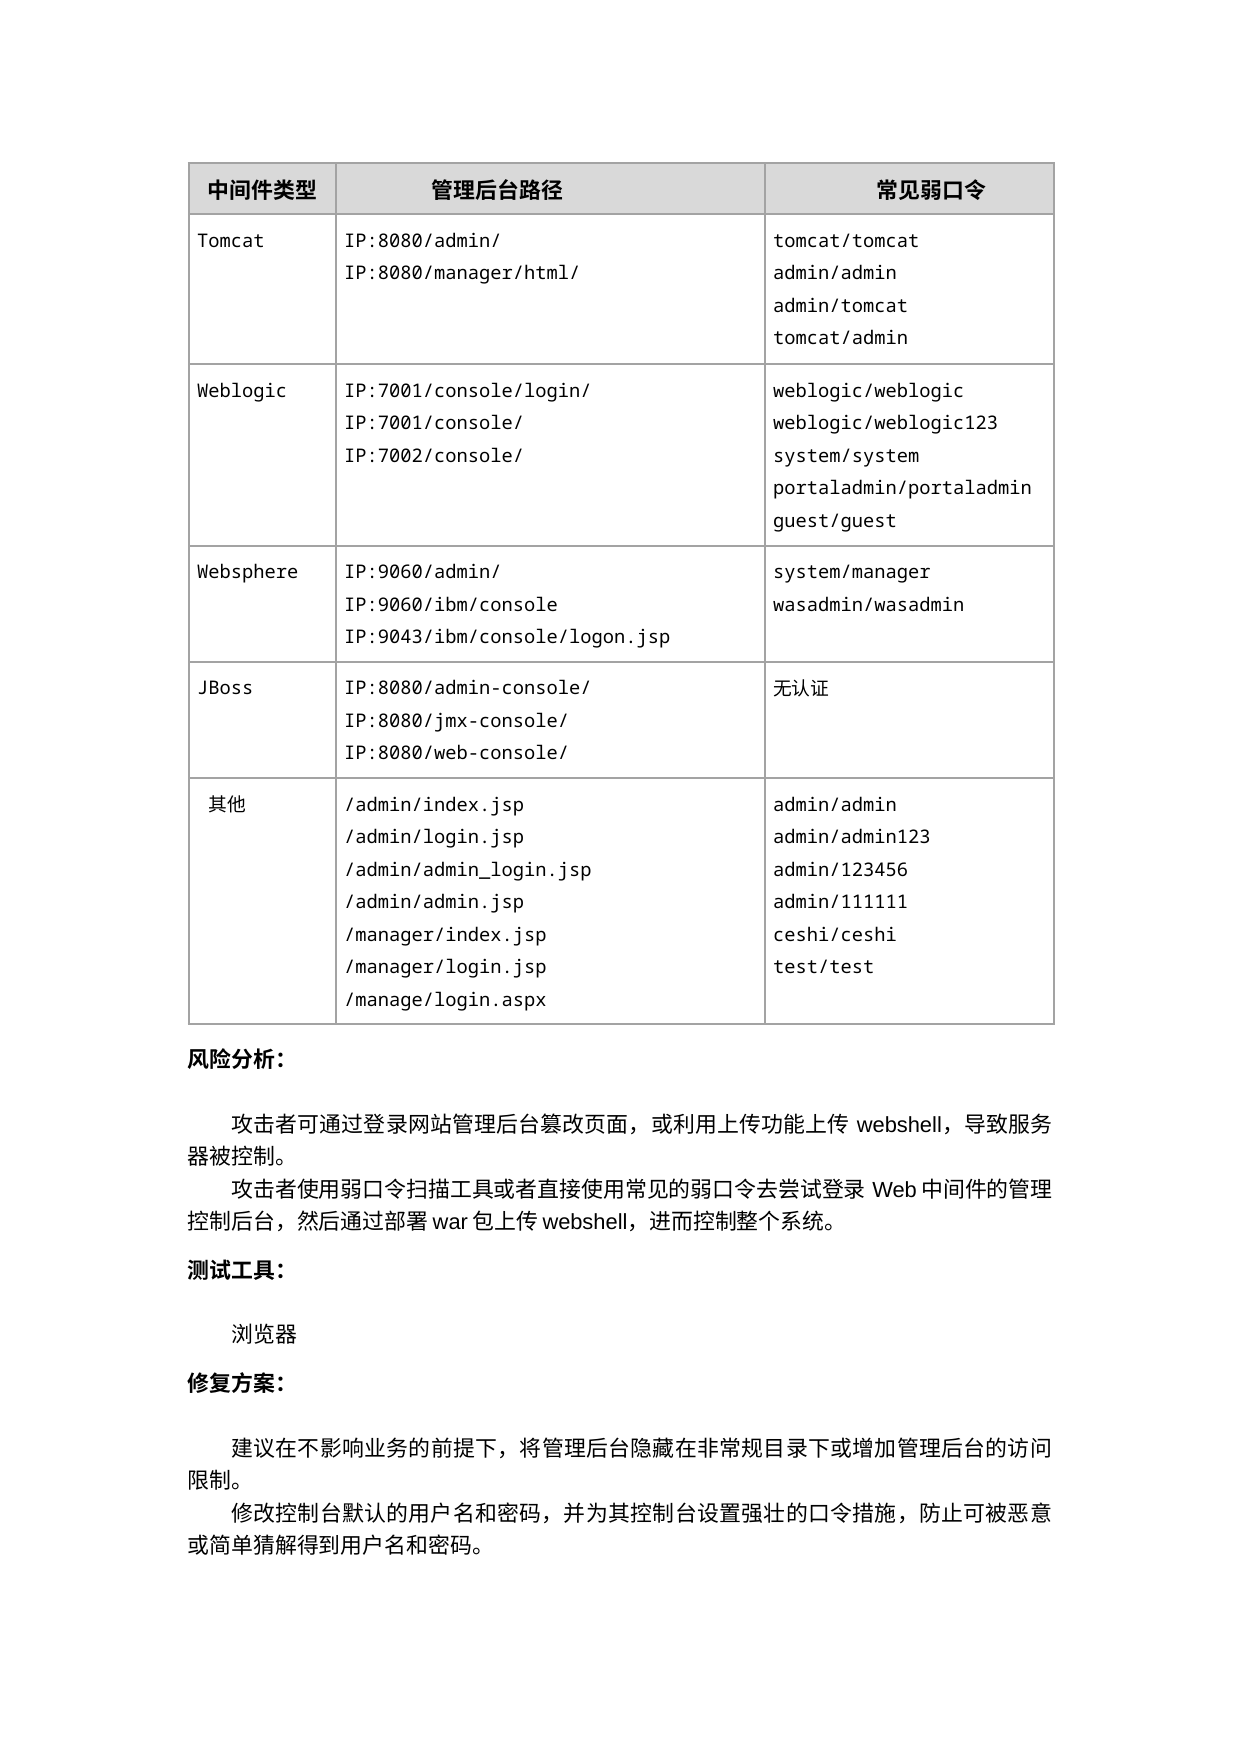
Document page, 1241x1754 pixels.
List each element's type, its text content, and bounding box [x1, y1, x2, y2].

table_cell Weblogic [190, 365, 335, 544]
table_cell IP:8080/admin-console/ IP:8080/jmx-console/ IP:8080/web-console/ [337, 663, 764, 777]
table_cell weblogic/weblogic weblogic/weblogic123 system/system portaladmin/portaladmin guest/guest [766, 365, 1053, 544]
table_cell tomcat/tomcat admin/admin admin/tomcat tomcat/admin [766, 215, 1053, 363]
table_cell admin/admin admin/admin123 admin/123456 admin/111111 ceshi/ceshi test/test [766, 779, 1053, 1023]
table_cell IP:7001/console/login/ IP:7001/console/ IP:7002/console/ [337, 365, 764, 544]
table_cell 其他 [190, 779, 335, 1023]
text 浏览器 [187, 1317, 1053, 1349]
table_header 管理后台路径 [337, 164, 764, 213]
table_header 常见弱口令 [766, 164, 1053, 213]
table_cell IP:9060/admin/ IP:9060/ibm/console IP:9043/ibm/console/logon.jsp [337, 547, 764, 661]
table_cell /admin/index.jsp /admin/login.jsp /admin/admin_login.jsp /admin/admin.jsp /manager/index.jsp /manager/login.jsp /manage/login.aspx [337, 779, 764, 1023]
text 攻击者可通过登录网站管理后台篡改页面，或利用上传功能上传webshell，导致服务器被控制。 [187, 1106, 1053, 1171]
table_cell Websphere [190, 547, 335, 661]
table_cell system/manager wasadmin/wasadmin [766, 547, 1053, 661]
text 建议在不影响业务的前提下，将管理后台隐藏在非常规目录下或增加管理后台的访问限制。 [187, 1430, 1053, 1495]
table_header 中间件类型 [190, 164, 335, 213]
table_cell 无认证 [766, 663, 1053, 777]
text 测试工具： [187, 1252, 1053, 1285]
table_cell IP:8080/admin/ IP:8080/manager/html/ [337, 215, 764, 363]
table_cell Tomcat [190, 215, 335, 363]
text 风险分析： [187, 1042, 1053, 1074]
text 修复方案： [187, 1366, 1053, 1398]
table_cell JBoss [190, 663, 335, 777]
text 修改控制台默认的用户名和密码，并为其控制台设置强壮的口令措施，防止可被恶意或简单猜解得到用户名和密码。 [187, 1495, 1053, 1560]
text 攻击者使用弱口令扫描工具或者直接使用常见的弱口令去尝试登录Web中间件的管理控制后台，然后通过部署war包上传webshell，进而控制整个系统。 [187, 1171, 1053, 1236]
